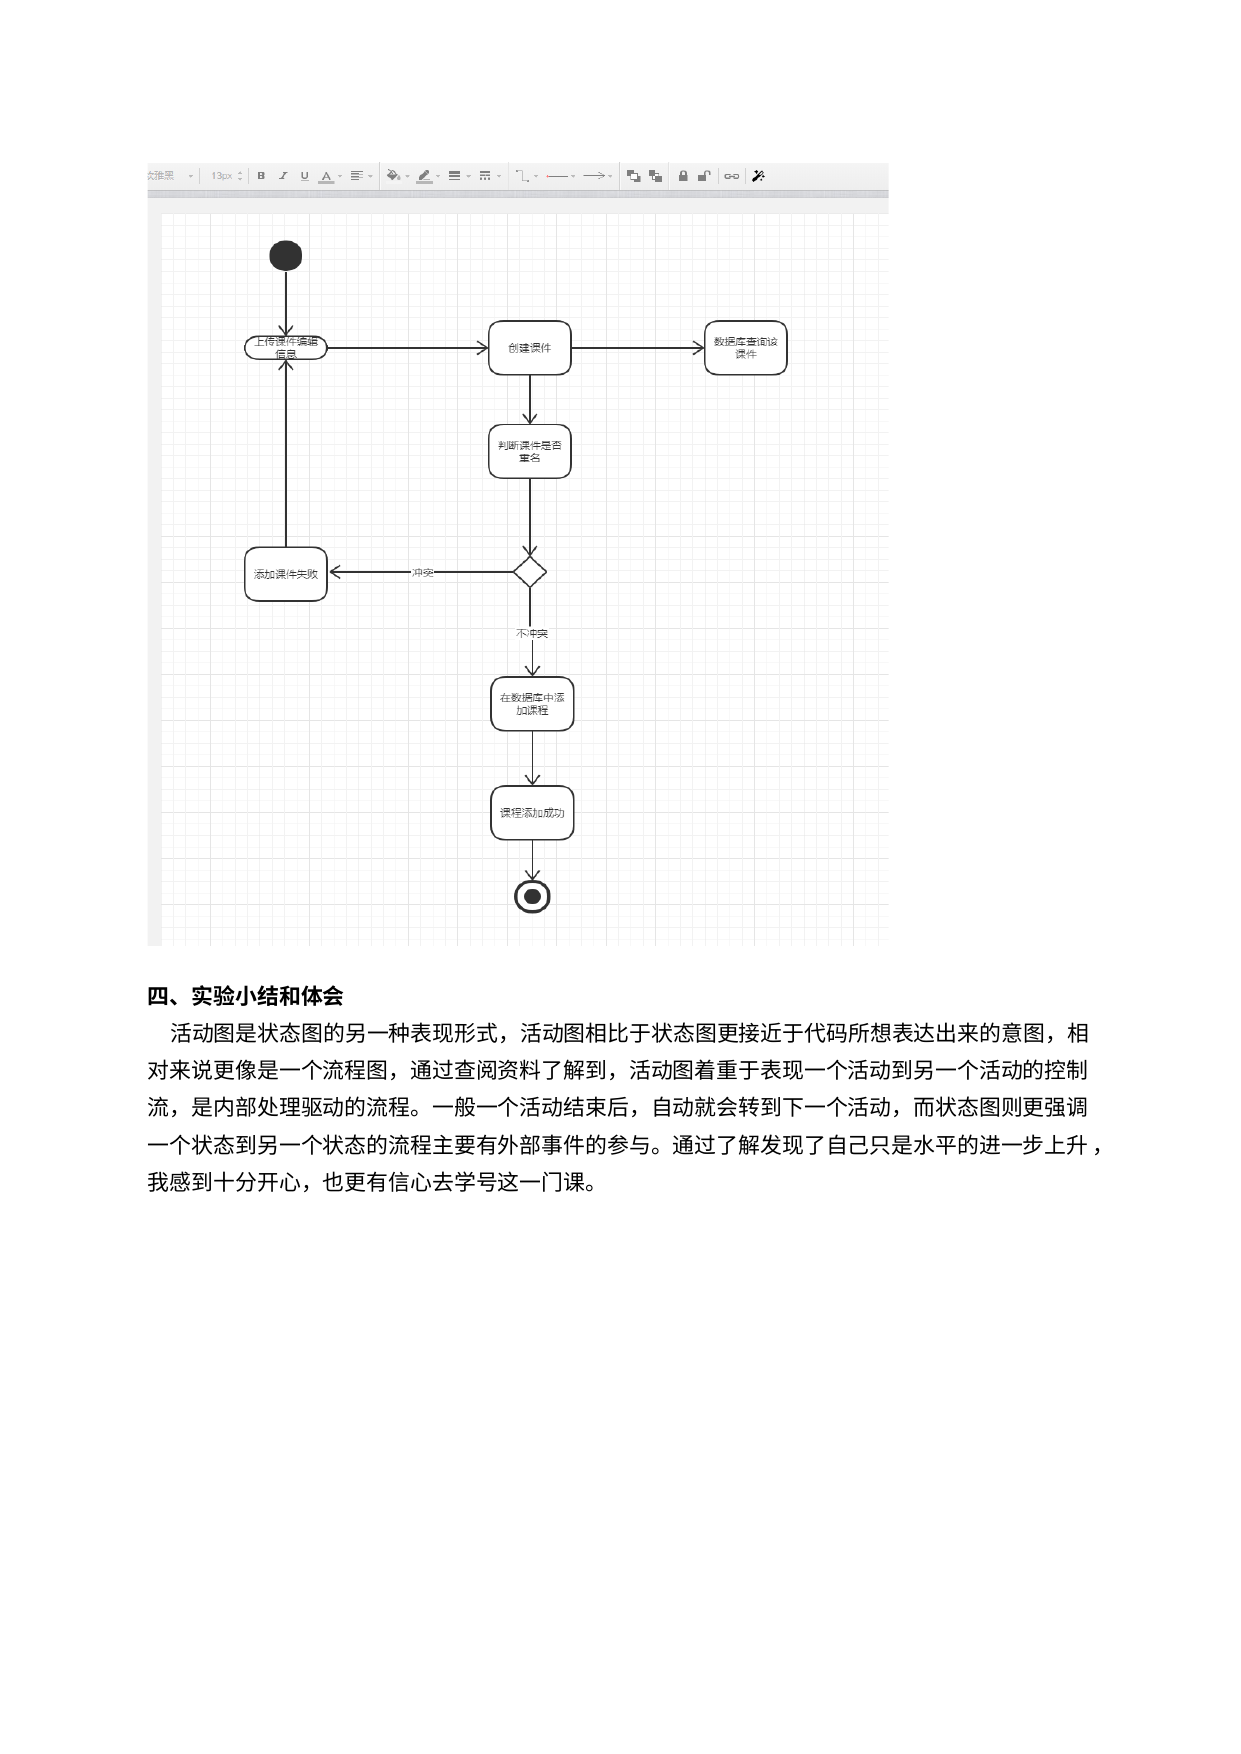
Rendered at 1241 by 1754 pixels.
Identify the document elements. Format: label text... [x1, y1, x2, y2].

text 四、实验小结和体会 [148, 978, 1092, 1011]
picture [147, 162, 889, 946]
text 活动图是状态图的另一种表现形式，活动图相比于状态图更接近于代码所想表达出来的意图，相对来说更像是一个流程图，通过查阅资料了解到，活动图着重于表现一个活动到另一个活动的控制流，是内部处理驱动的流程。一般一个活动结束后，自动就会转到下一个活动，而状态图则更强调一个状态到另一个状态的流程主要有外部事件的参与。通过了解发现了自己只是水平的进一步上升，我感到十分开心，也更有信心去学号这一门课。 [148, 1015, 1092, 1197]
